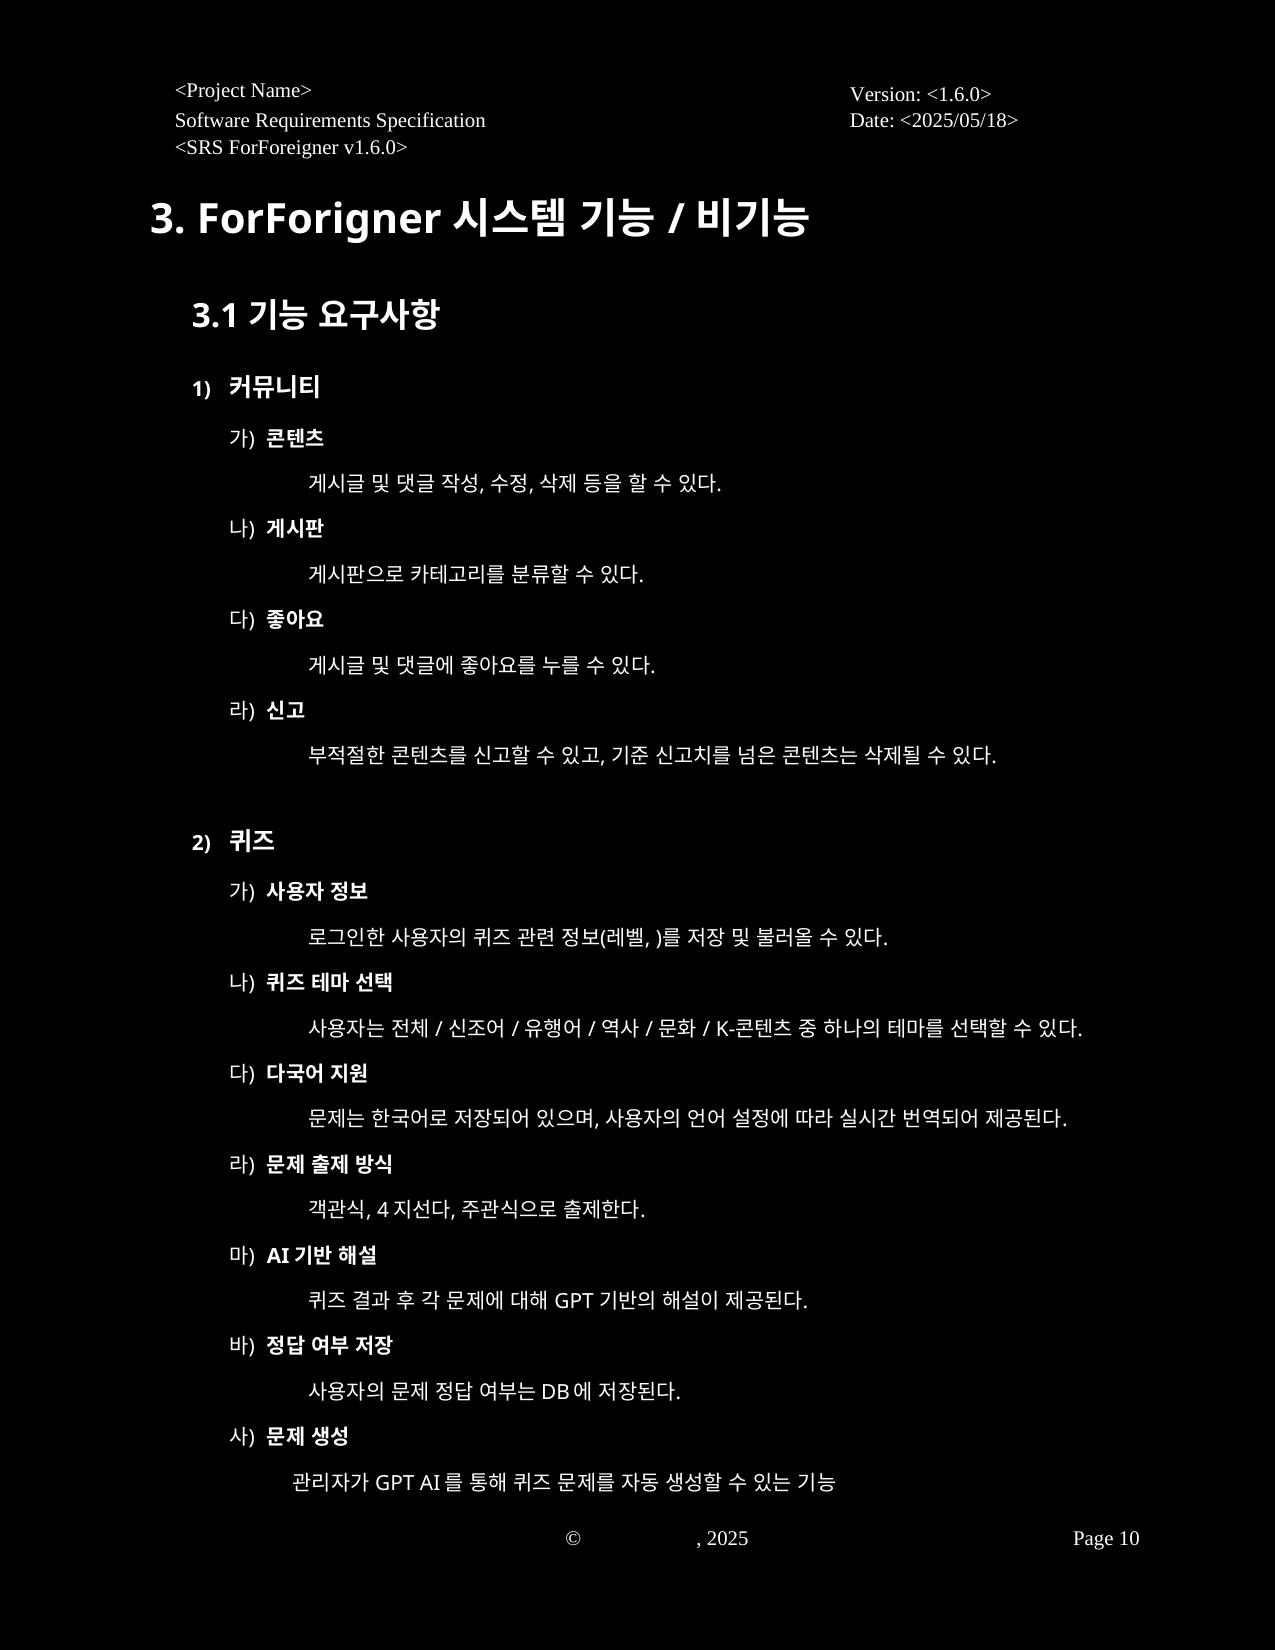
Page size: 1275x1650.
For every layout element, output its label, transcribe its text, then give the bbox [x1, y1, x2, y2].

list 게시판 [229, 513, 1125, 543]
text 부적절한 콘텐츠를 신고할 수 있고, 기준 신고치를 넘은 콘텐츠는 삭제될 수 있다. [308, 740, 1125, 770]
list 퀴즈 [192, 821, 1125, 857]
list 콘텐츠 [229, 422, 1125, 452]
text 3. ForForigner 시스템 기능 / 비기능 [150, 185, 1125, 246]
list 다국어 지원 [229, 1057, 1125, 1088]
text 게시글 및 댓글 작성, 수정, 삭제 등을 할 수 있다. [308, 467, 1125, 498]
text 게시글 및 댓글에 좋아요를 누를 수 있다. [308, 649, 1125, 679]
list 신고 [229, 694, 1125, 725]
list AI 기반 해설 [229, 1239, 1125, 1269]
text 로그인한 사용자의 퀴즈 관련 정보(레벨, )를 저장 및 불러올 수 있다. [308, 921, 1125, 951]
text 퀴즈 결과 후 각 문제에 대해 GPT 기반의 해설이 제공된다. [308, 1284, 1125, 1315]
list 문제 출제 방식 [229, 1148, 1125, 1178]
text 사용자의 문제 정답 여부는DB에 저장된다. [308, 1375, 1125, 1406]
text 객관식, 4지선다, 주관식으로 출제한다. [308, 1193, 1125, 1224]
list 커뮤니티 [192, 367, 1125, 404]
text 게시판으로 카테고리를 분류할 수 있다. [308, 558, 1125, 588]
text 관리자가 GPT AI를 통해 퀴즈 문제를 자동 생성할 수 있는 기능 [271, 1466, 1125, 1496]
text 문제는 한국어로 저장되어 있으며, 사용자의 언어 설정에 따라 실시간 번역되어 제공된다. [308, 1103, 1125, 1133]
text 사용자는 전체 / 신조어 / 유행어 / 역사 / 문화 / K-콘텐츠 중 하나의 테마를 선택할 수 있다. [308, 1012, 1125, 1042]
subtitle 3.1 기능 요구사항 [192, 289, 1125, 337]
list 정답 여부 저장 [229, 1330, 1125, 1360]
list 문제 생성 [229, 1421, 1125, 1451]
list 좋아요 [229, 603, 1125, 634]
list 사용자 정보 [229, 876, 1125, 906]
list 퀴즈 테마 선택 [229, 966, 1125, 997]
